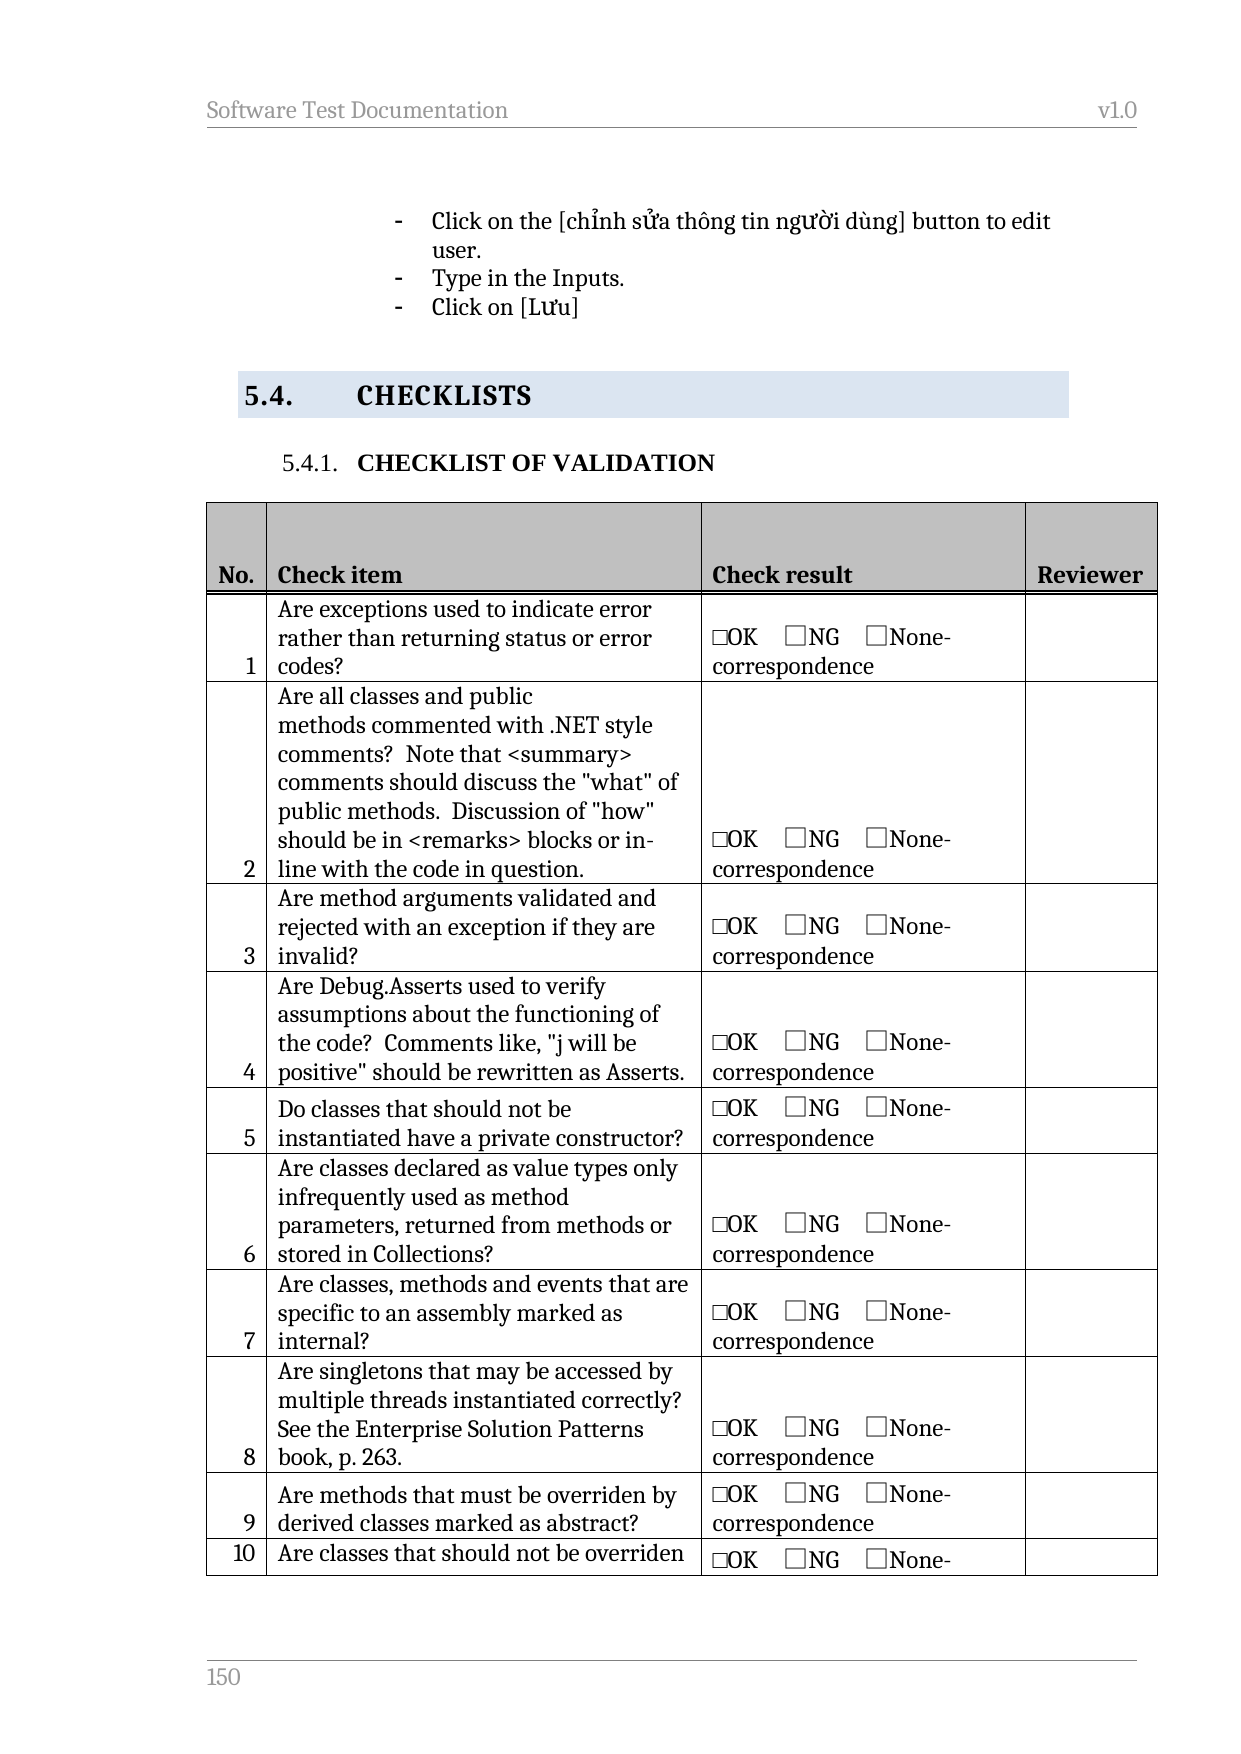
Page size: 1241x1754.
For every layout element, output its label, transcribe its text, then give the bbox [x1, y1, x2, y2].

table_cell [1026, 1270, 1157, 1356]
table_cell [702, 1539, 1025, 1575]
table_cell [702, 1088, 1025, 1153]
list Click on the [chỉnh sửa thông tin người dùng] button to edit user. [394, 207, 1063, 264]
subtitle Checklists [244, 378, 1063, 412]
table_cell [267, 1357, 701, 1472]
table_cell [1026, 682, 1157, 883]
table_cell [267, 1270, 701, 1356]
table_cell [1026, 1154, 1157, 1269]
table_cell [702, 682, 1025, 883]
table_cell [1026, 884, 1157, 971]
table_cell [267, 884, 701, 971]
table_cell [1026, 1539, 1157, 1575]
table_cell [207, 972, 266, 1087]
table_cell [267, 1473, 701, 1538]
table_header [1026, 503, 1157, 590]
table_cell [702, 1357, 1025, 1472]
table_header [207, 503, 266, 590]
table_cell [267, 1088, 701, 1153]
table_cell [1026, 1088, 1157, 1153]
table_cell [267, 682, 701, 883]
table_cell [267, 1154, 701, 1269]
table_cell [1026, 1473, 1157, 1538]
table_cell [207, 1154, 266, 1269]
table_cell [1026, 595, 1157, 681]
list Type in the Inputs. [394, 264, 1063, 293]
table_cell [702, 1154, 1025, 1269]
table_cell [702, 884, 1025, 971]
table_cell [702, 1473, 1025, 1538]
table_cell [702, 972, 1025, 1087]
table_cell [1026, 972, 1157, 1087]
subtitle Checklist of Validation [282, 448, 1063, 477]
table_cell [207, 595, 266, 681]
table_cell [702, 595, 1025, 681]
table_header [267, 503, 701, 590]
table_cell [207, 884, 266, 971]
list Click on [Lưu] [394, 293, 1063, 322]
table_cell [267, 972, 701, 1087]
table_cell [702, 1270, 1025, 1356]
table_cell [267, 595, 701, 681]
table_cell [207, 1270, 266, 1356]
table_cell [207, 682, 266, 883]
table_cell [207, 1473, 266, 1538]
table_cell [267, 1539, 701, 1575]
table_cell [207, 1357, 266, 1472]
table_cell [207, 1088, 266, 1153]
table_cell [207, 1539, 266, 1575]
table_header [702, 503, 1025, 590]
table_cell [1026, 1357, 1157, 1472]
